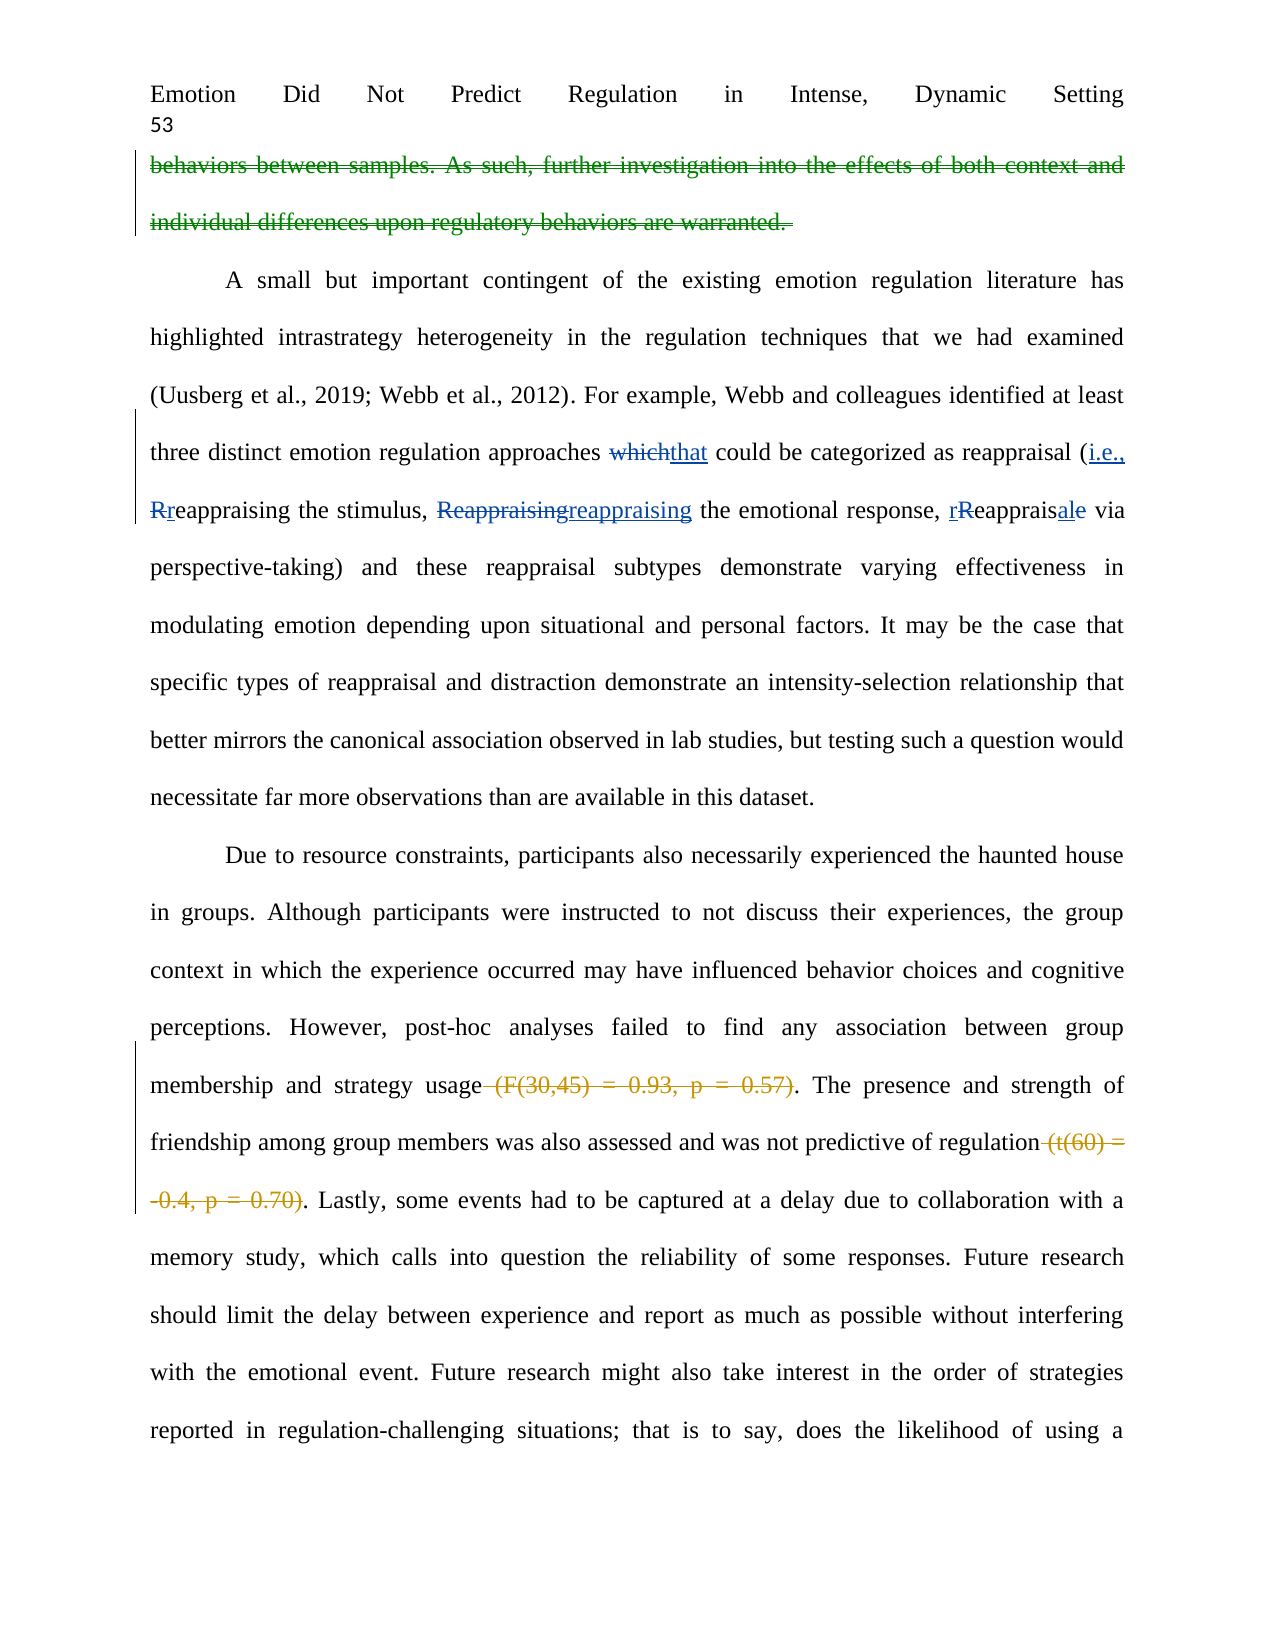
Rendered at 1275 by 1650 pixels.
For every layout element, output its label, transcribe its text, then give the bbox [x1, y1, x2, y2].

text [150, 169, 1125, 236]
text A small but important contingent of the existing emotion regulation literature has highlighted intrastrategy heterogeneity in the regulation techniques that we had examined (Uusberg et al., 2019; Webb et al., 2012). For example, Webb and colleagues identified at least three distinct emotion regulation approaches could be categorized as reappraisal (eappraising the stimulus, the emotional response, eapprais via perspective-taking) and these reappraisal subtypes demonstrate varying effectiveness in modulating emotion depending upon situational and personal factors. It may be the case that specific types of reappraisal and distraction demonstrate an intensity-selection relationship that better mirrors the canonical association observed in lab studies, but testing such a question would necessitate far more observations than are available in this dataset. [150, 265, 1125, 811]
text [150, 840, 1125, 1444]
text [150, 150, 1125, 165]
